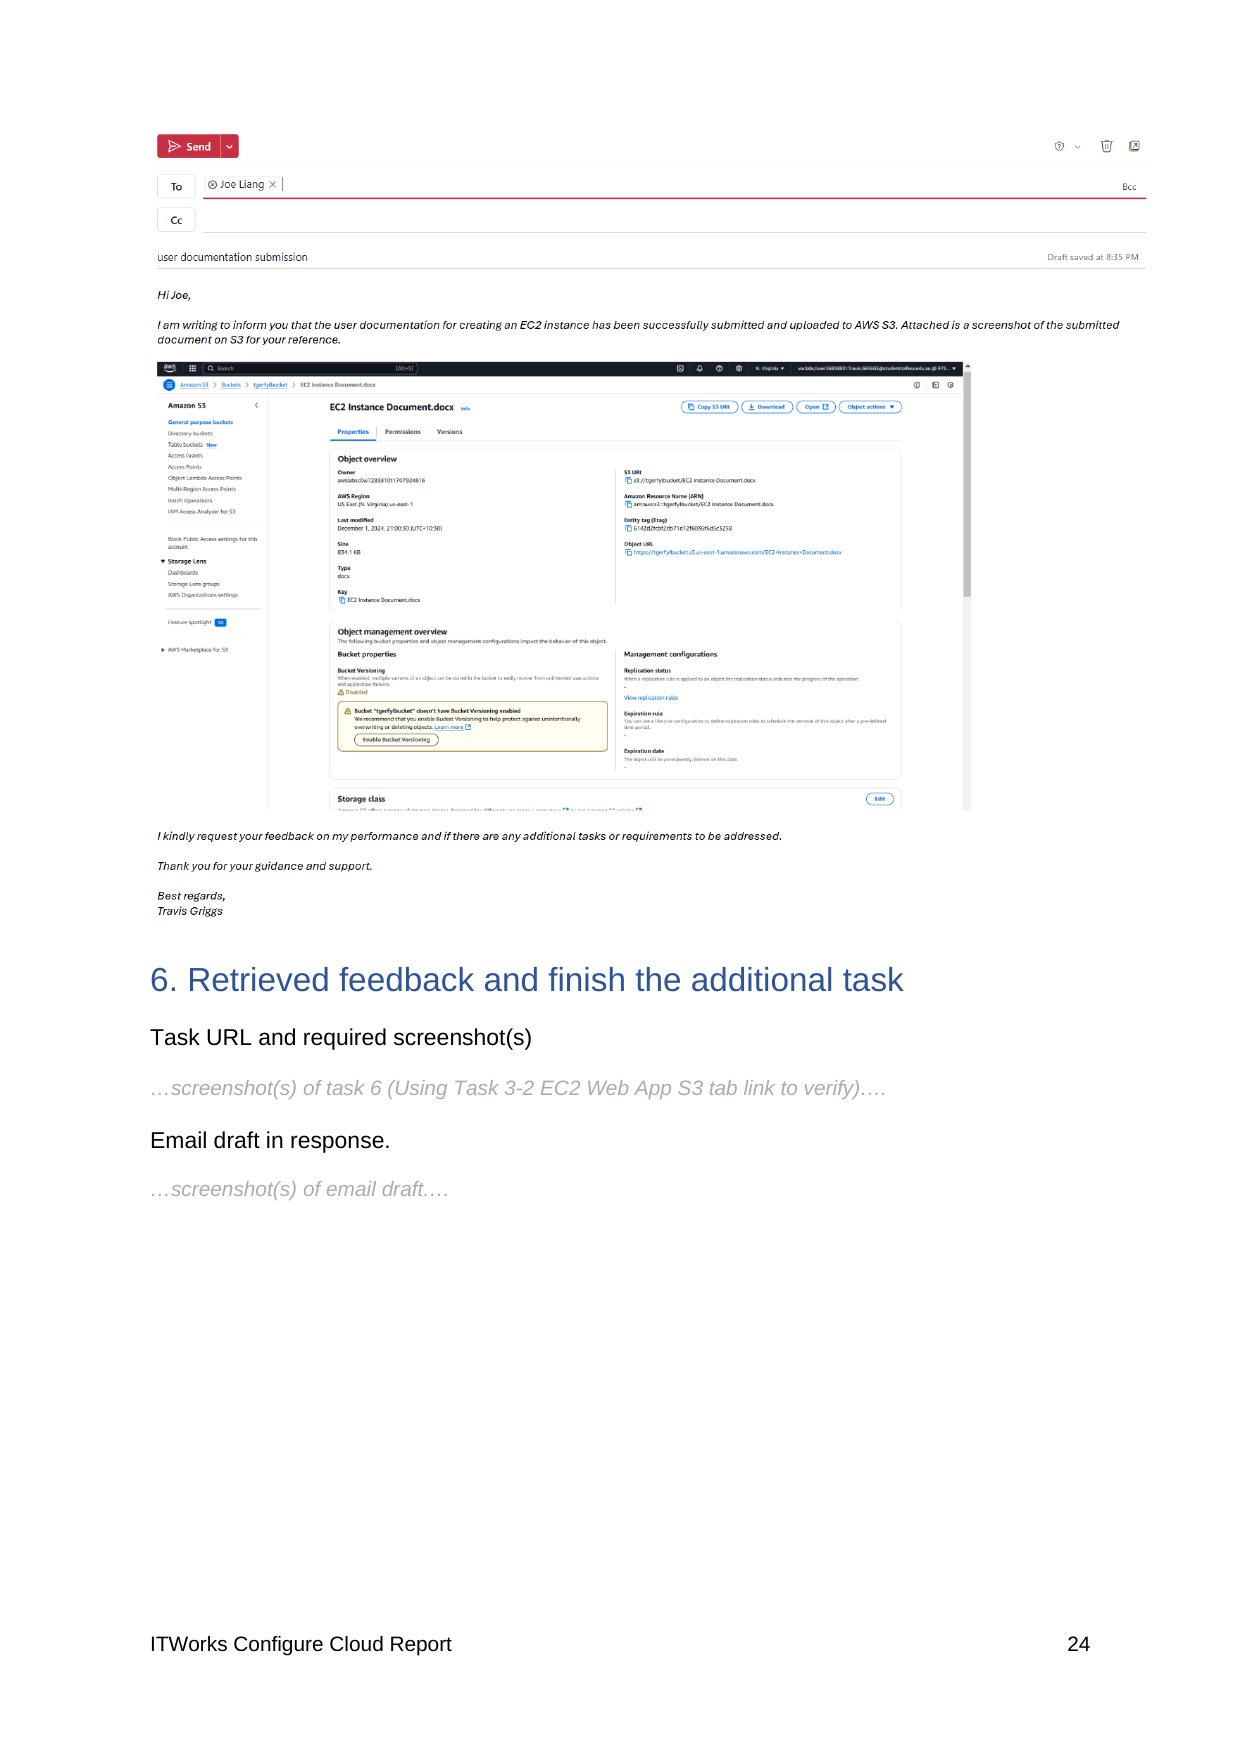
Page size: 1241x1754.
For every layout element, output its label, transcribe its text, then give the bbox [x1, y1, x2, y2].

subtitle 6. Retrieved feedback and finish the additional task [150, 960, 1152, 998]
text …screenshot(s) of task 6 (Using Task 3-2 EC2 Web App S3 tab link to verify).… [150, 1076, 1152, 1100]
text Task URL and required screenshot(s) [150, 1023, 1152, 1050]
text …screenshot(s) of email draft.… [150, 1177, 1152, 1201]
picture [150, 129, 1152, 936]
text Email draft in response. [150, 1127, 1152, 1153]
